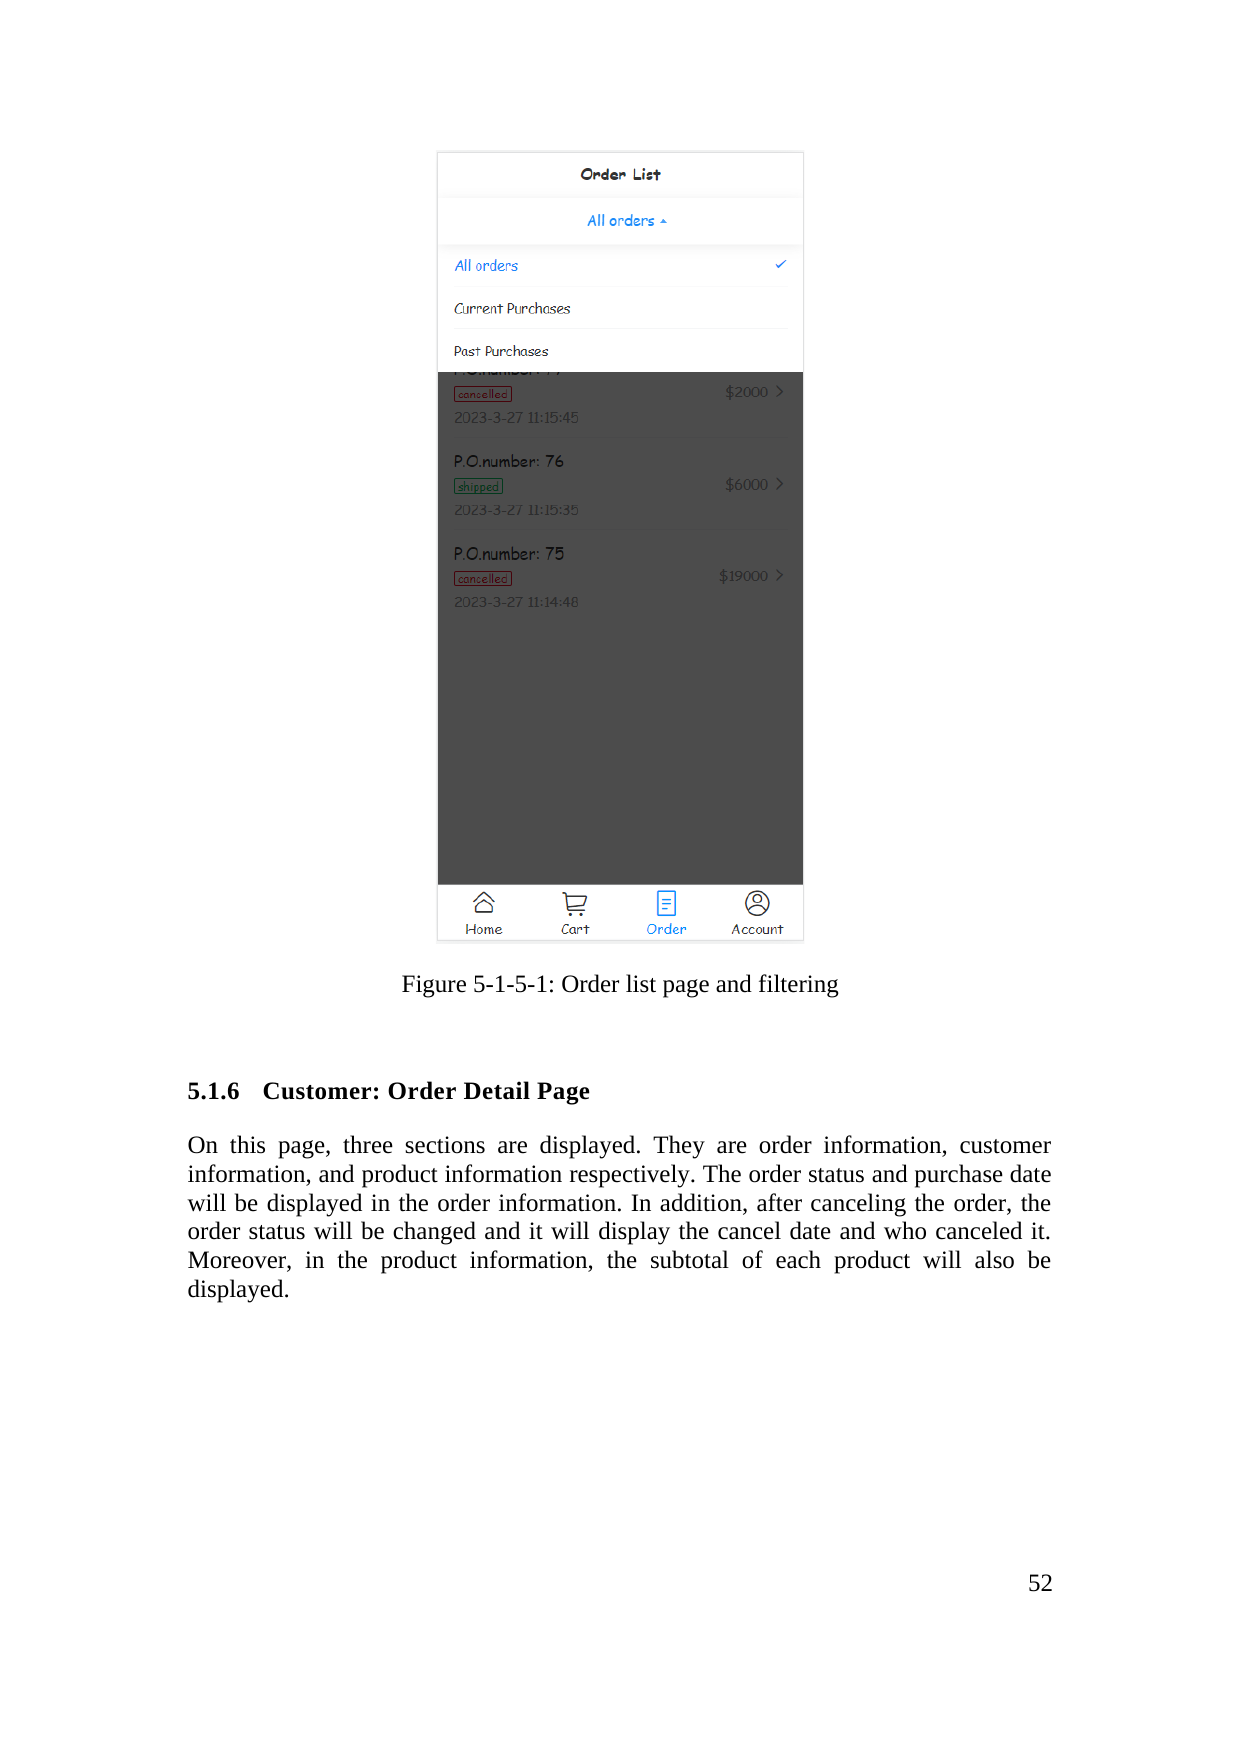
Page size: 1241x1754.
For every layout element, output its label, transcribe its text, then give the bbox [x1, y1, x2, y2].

text On this page, three sections are displayed. They are order information, customer information, and product information respectively. The order status and purchase date will be displayed in the order information. In addition, after canceling the order, the order status will be changed and it will display the cancel date and who canceled it. Moreover, in the product information, the subtotal of each product will also be displayed. [187, 1130, 1053, 1303]
text Figure 5-1-5-1: Order list page and filtering [187, 969, 1053, 998]
picture [435, 150, 805, 944]
subtitle Customer: Order Detail Page [187, 1076, 1053, 1105]
